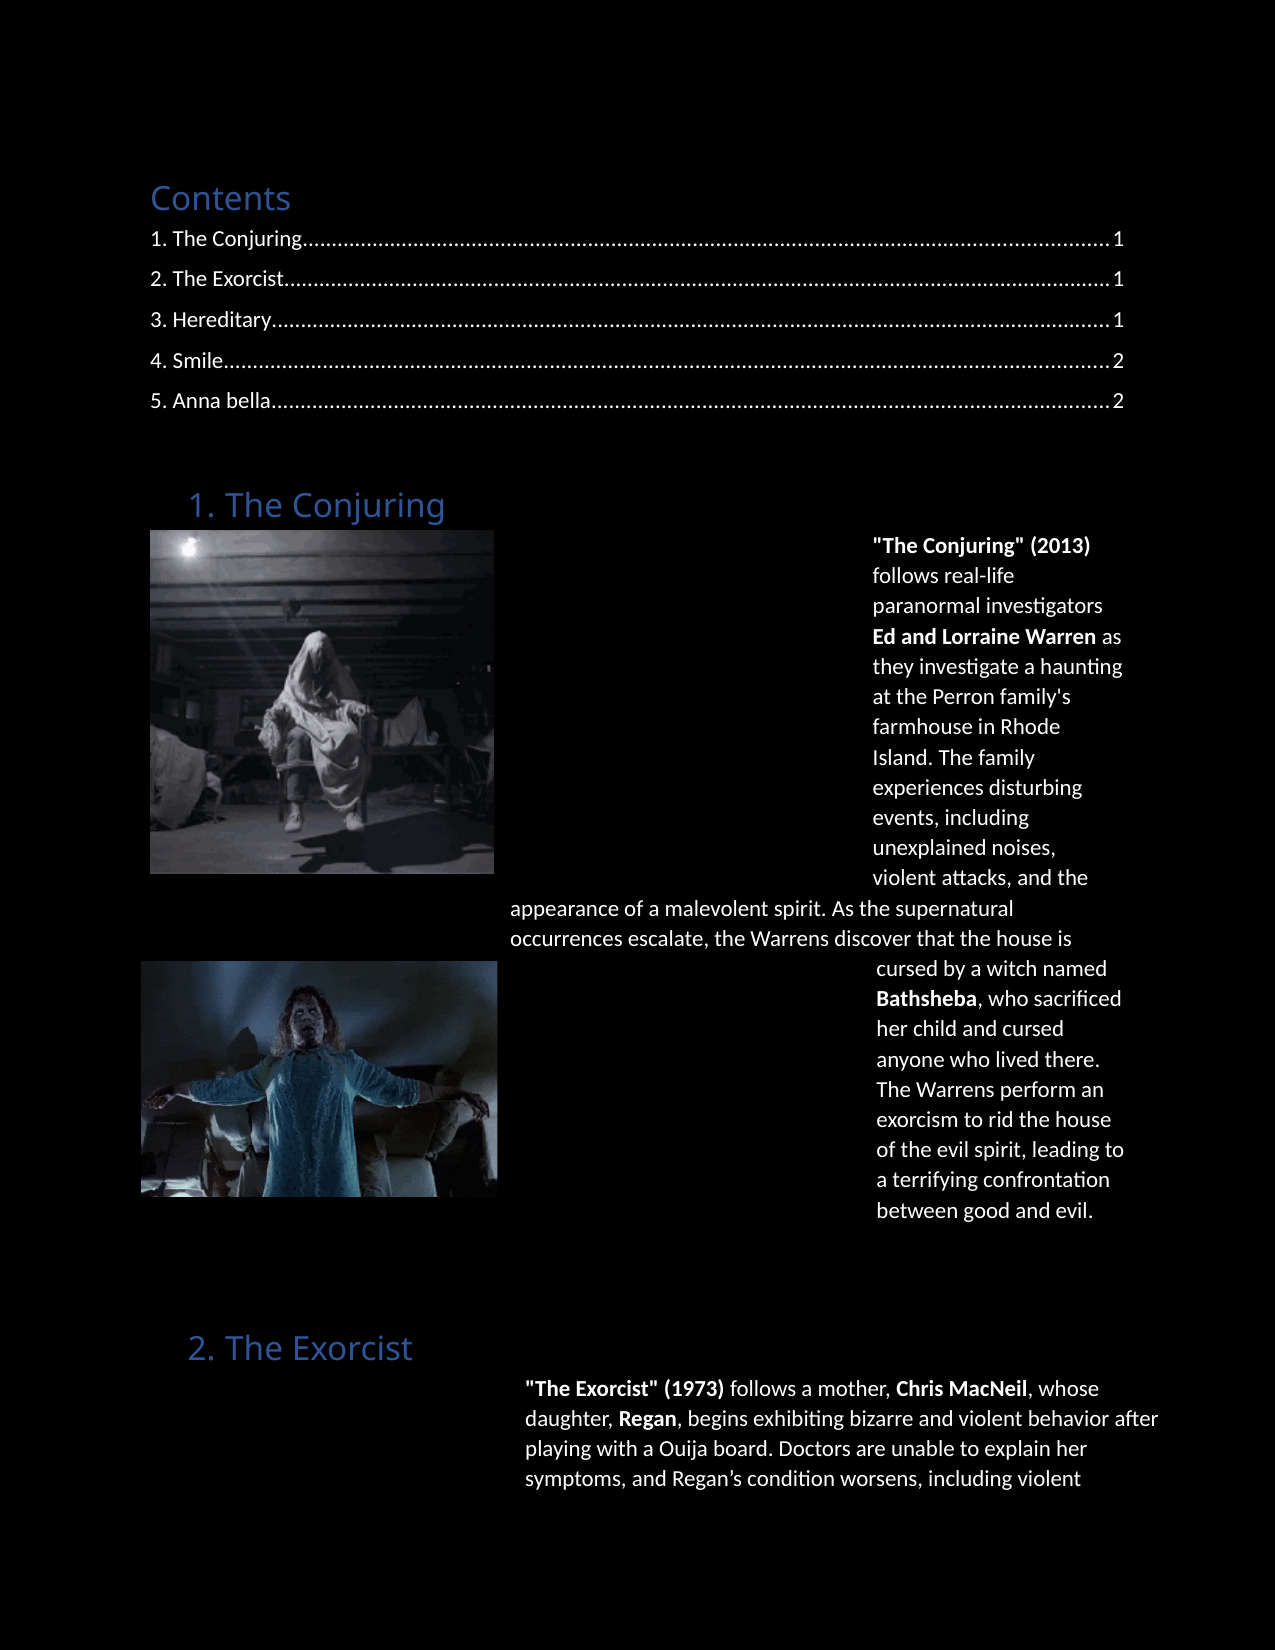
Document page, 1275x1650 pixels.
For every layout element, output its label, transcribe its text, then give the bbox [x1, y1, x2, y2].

picture [141, 961, 498, 1197]
subtitle The Conjuring [187, 482, 1125, 528]
subtitle The Exorcist [187, 1325, 1125, 1370]
picture [150, 530, 494, 874]
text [525, 1374, 1170, 1493]
text "The Conjuring" (2013) follows real-life paranormal investigators Ed and Lorraine Warren as they investigate a haunting at the Perron family's farmhouse in Rhode Island. The family experiences disturbing events, including unexplained noises, violent attacks, and the appearance of a malevolent spirit. As the supernatural occurrences escalate, the Warrens discover that the house is cursed by a witch named Bathsheba, who sacrificed her child and cursed anyone who lived there. The Warrens perform an exorcism to rid the house of the evil spirit, leading to a terrifying confrontation between good and evil. [510, 531, 1125, 1224]
